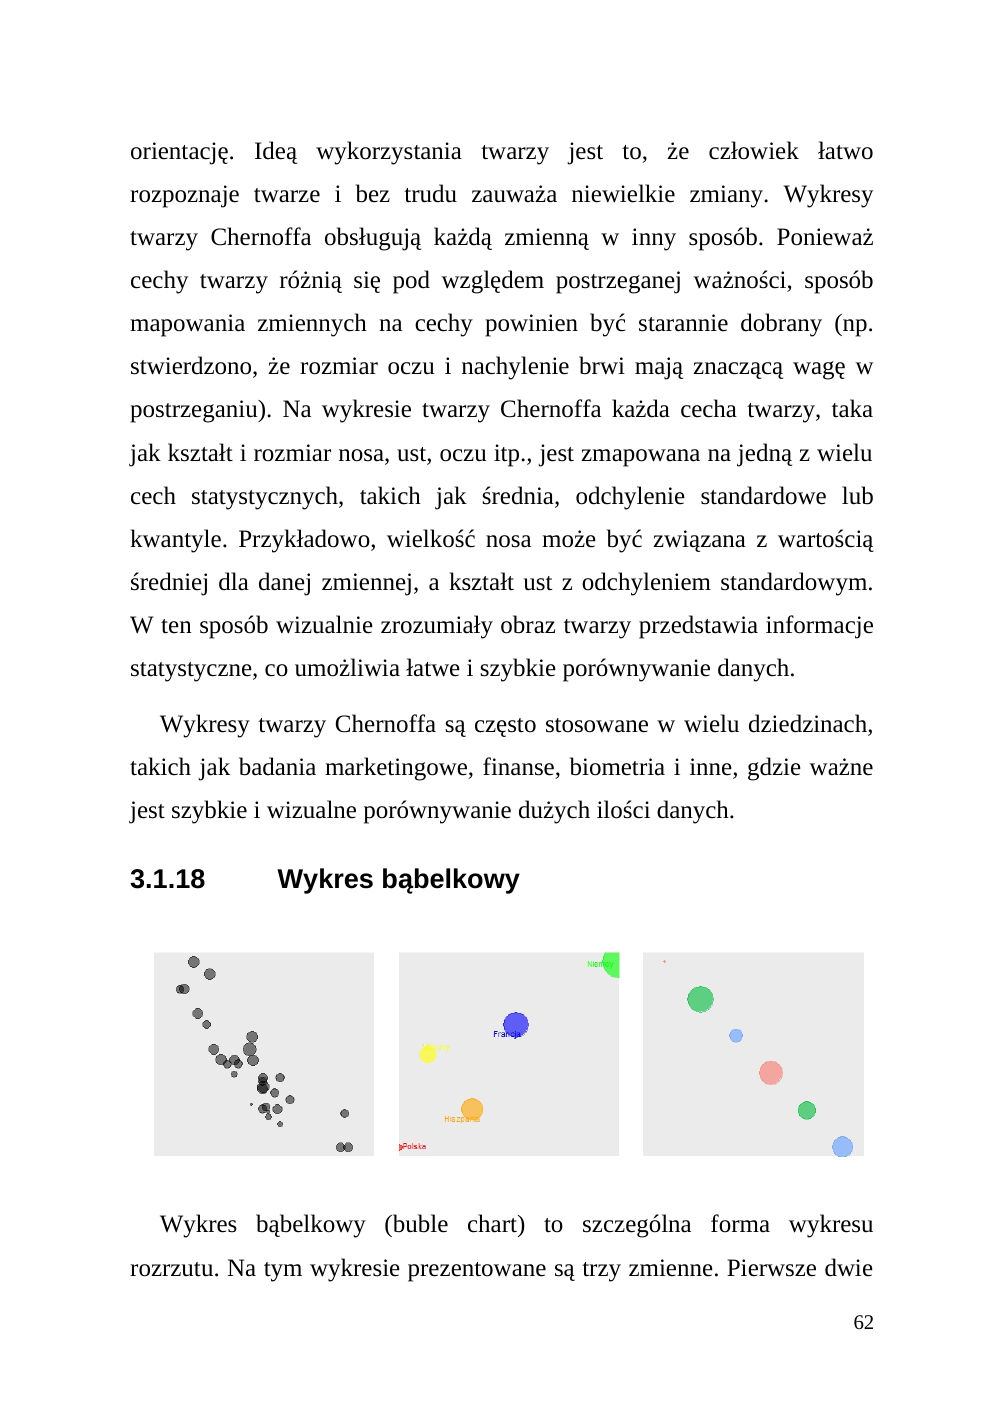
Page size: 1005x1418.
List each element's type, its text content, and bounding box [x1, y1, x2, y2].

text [130, 1209, 874, 1281]
picture [129, 923, 875, 1181]
subtitle Wykres bąbelkowy [130, 863, 874, 894]
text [130, 136, 874, 682]
text Wykresy twarzy Chernoffa są często stosowane w wielu dziedzinach, takich jak badania marketingowe, finanse, biometria i inne, gdzie ważne jest szybkie i wizualne porównywanie dużych ilości danych. [130, 709, 874, 824]
